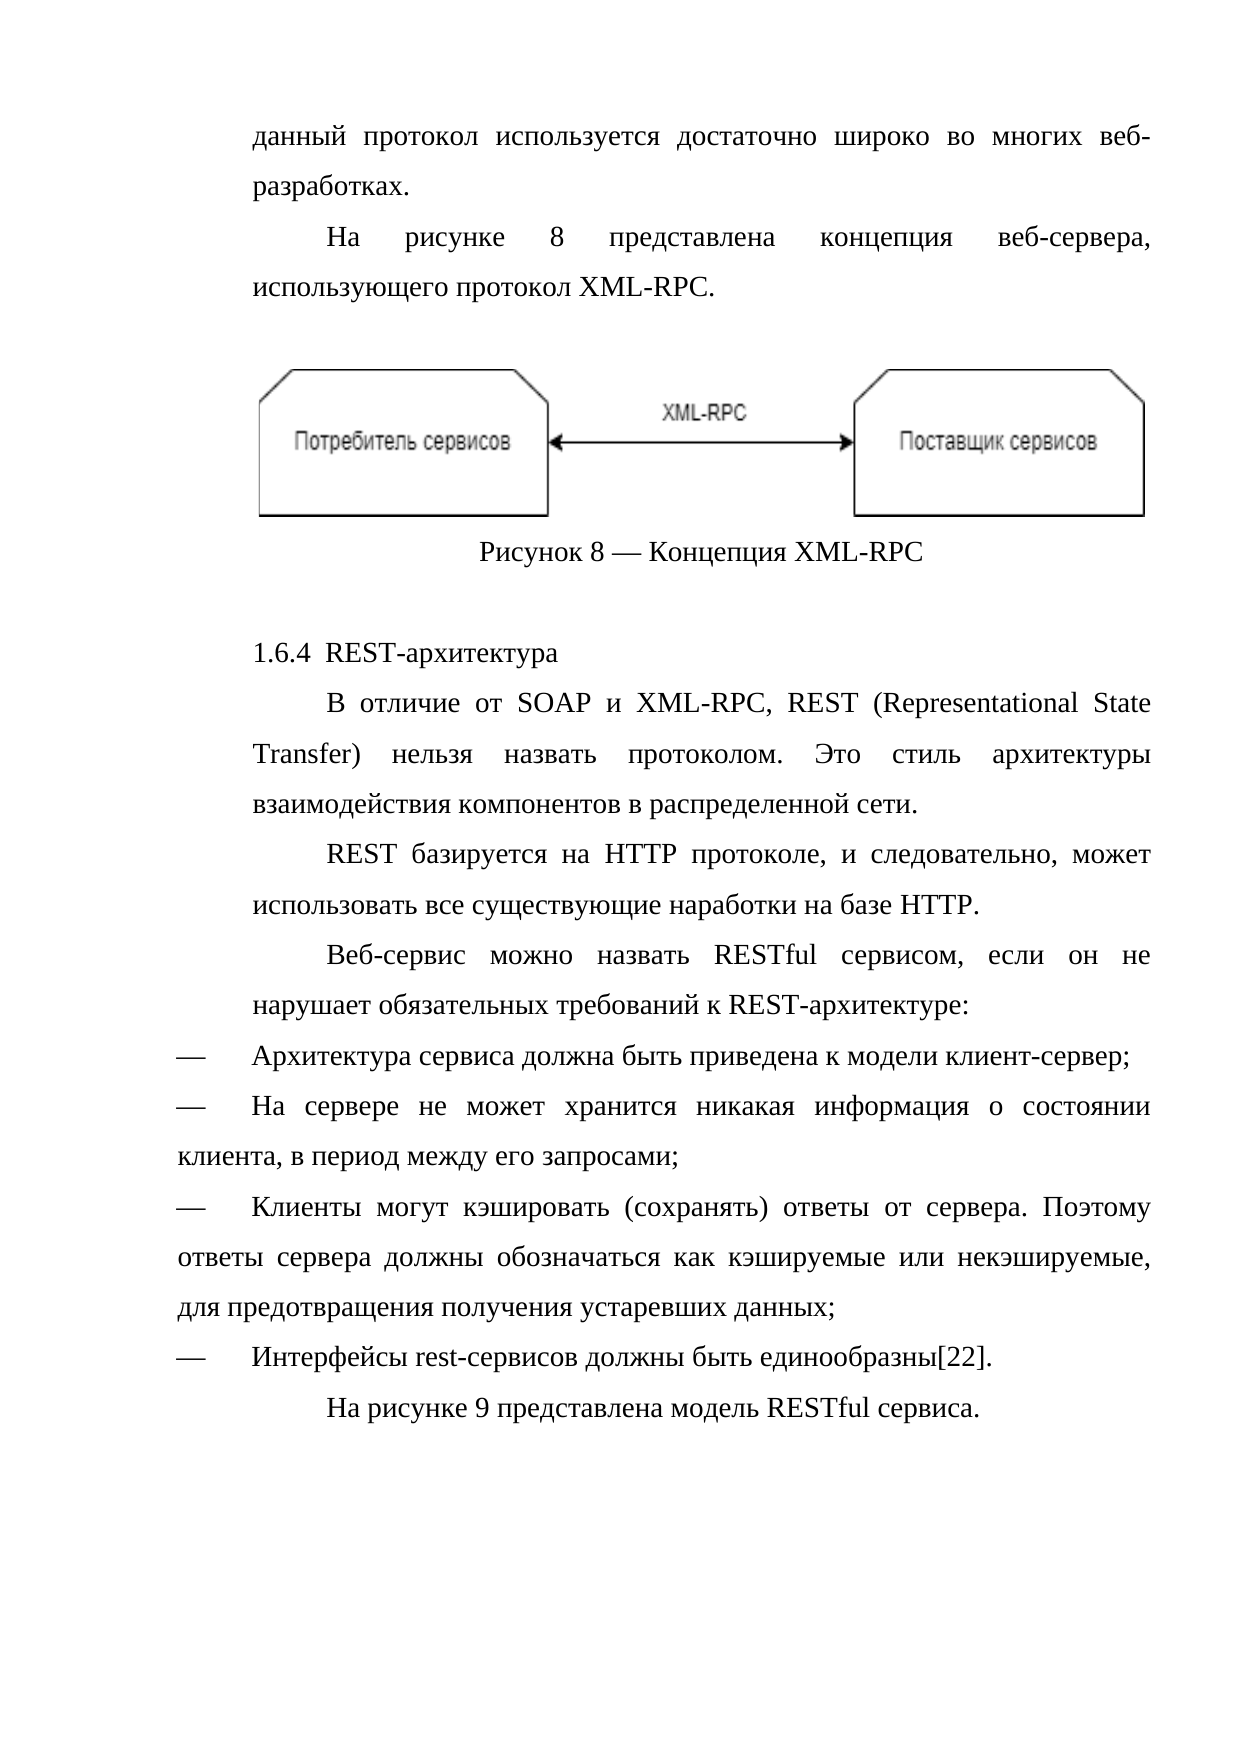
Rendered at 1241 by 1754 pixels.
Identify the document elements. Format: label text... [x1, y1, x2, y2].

list Архитектура сервиса должна быть приведена к модели клиент-сервер; [176, 1038, 1152, 1071]
text На рисунке 8 представлена концепция веб-сервера, использующего протокол XML-RPC. [252, 219, 1152, 303]
text REST-архитектура [177, 635, 1152, 669]
text На рисунке 9 представлена модель RESTful сервиса. [252, 1390, 1152, 1423]
text Веб-сервис можно назвать RESTful сервисом, если он не нарушает обязательных требований к REST-архитектуре: [252, 937, 1152, 1021]
list Клиенты могут кэшировать (сохранять) ответы от сервера. Поэтому ответы сервера должны обозначаться как кэшируемые или некэшируемые, для предотвращения получения устаревших данных; [176, 1189, 1152, 1323]
list На сервере не может хранится никакая информация о состоянии клиента, в период между его запросами; [176, 1088, 1152, 1172]
text REST базируется на HTTP протоколе, и следовательно, может использовать все существующие наработки на базе HTTP. [252, 836, 1152, 920]
text В отличие от SOAP и XML-RPC, REST (Representational State Transfer) нельзя назвать протоколом. Это стиль архитектуры взаимодействия компонентов в распределенной сети. [252, 686, 1152, 820]
text Рисунок 8 — Концепция XML-RPC [177, 534, 1152, 568]
list Интерфейсы rest-сервисов должны быть единообразны[22]. [176, 1339, 1152, 1373]
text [252, 118, 1152, 202]
picture [258, 369, 1145, 517]
